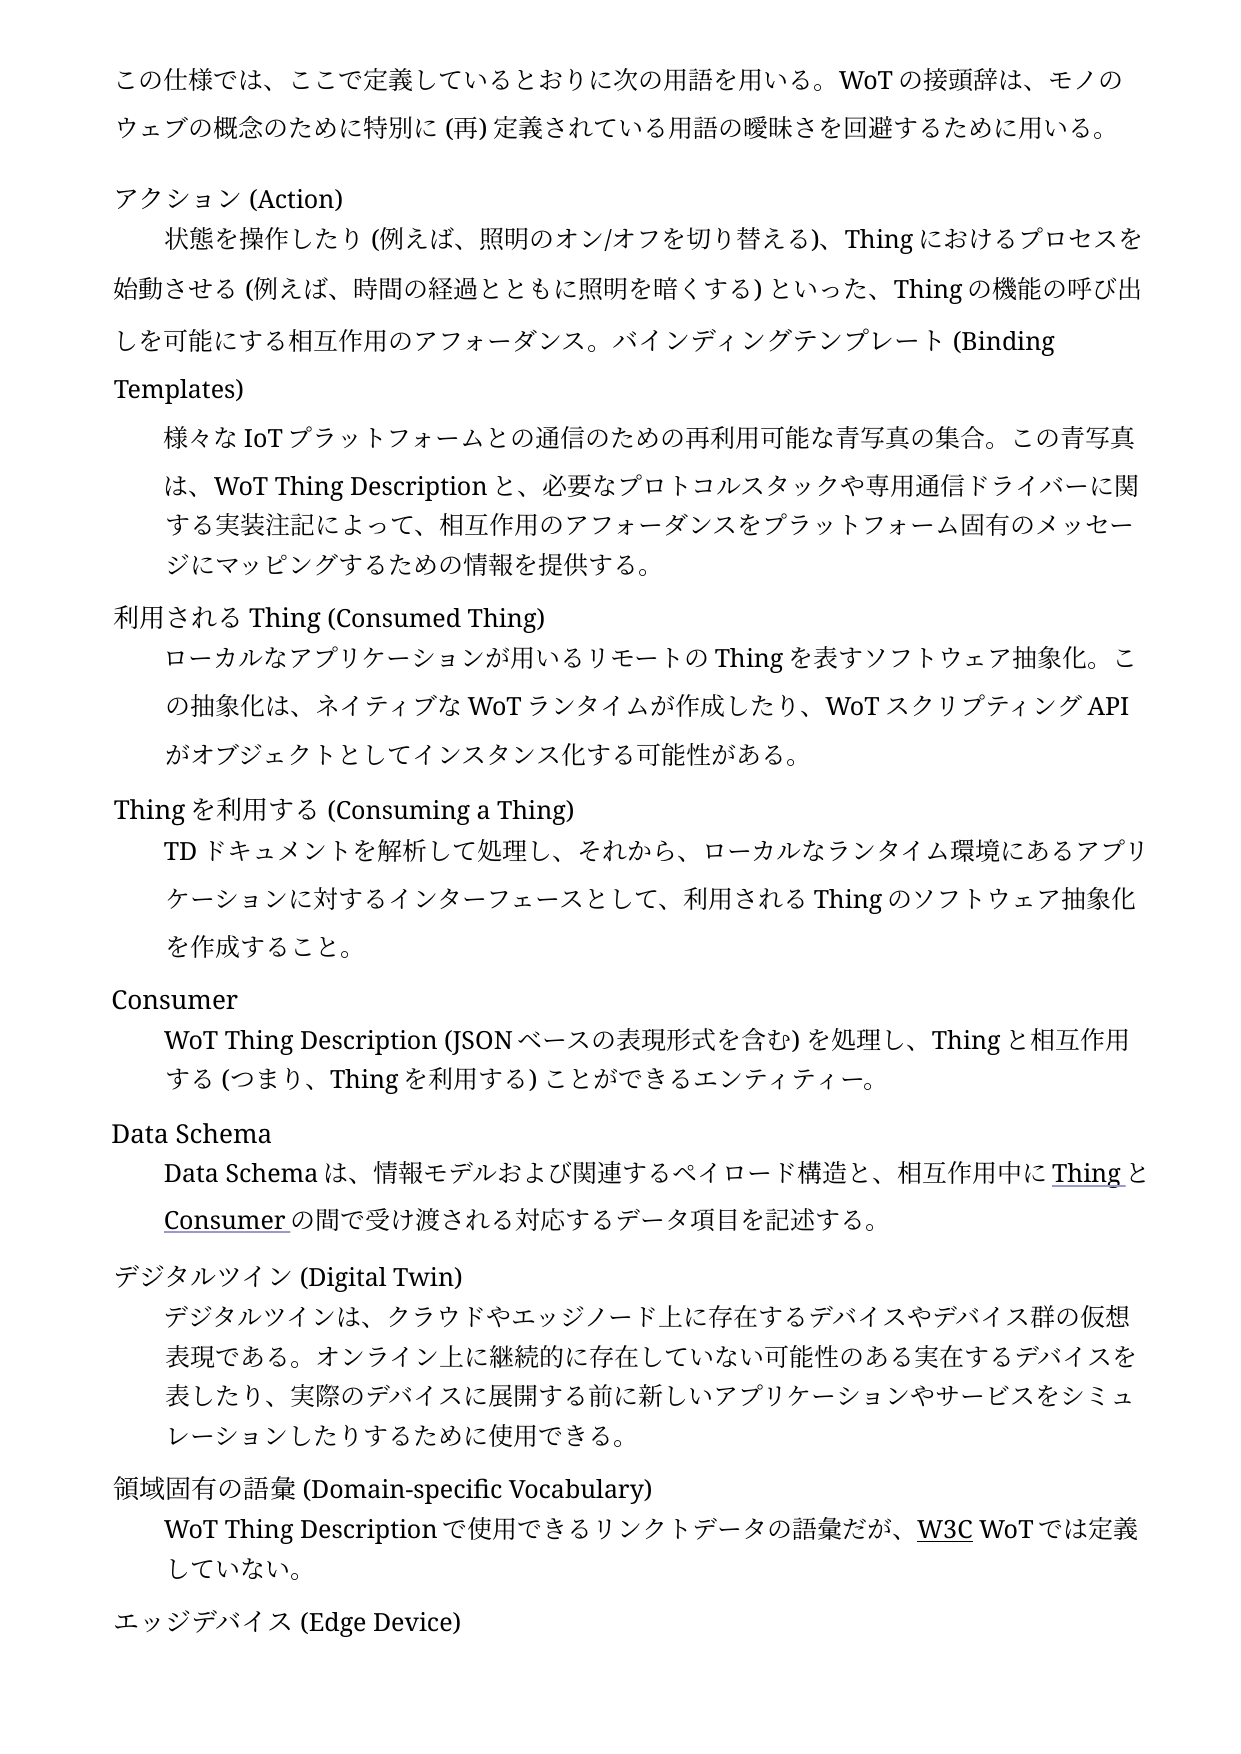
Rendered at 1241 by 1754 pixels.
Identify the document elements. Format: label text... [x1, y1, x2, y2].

text 領域固有の語彙 (Domain-specific Vocabulary) [113, 1468, 1153, 1506]
text Data Schemaは、情報モデルおよび関連するペイロード構造と、相互作⽤中にThingと [164, 1154, 1153, 1190]
text エッジデバイス (Edge Device) [113, 1601, 1153, 1638]
text WoT Thing Descriptionで使⽤できるリンクトデータの語彙だが、W3C WoTでは定義していない。 [164, 1510, 1153, 1585]
text Consumerの間で受け渡される対応するデータ項⽬を記述する。 [164, 1201, 1153, 1237]
text デジタルツインは、クラウドやエッジノード上に存在するデバイスやデバイス群の仮想表現である。オンライン上に継続的に存在していない可能性のある実在するデバイスを表したり、実際のデバイスに展開する前に新しいアプリケーションやサービスをシミュレーションしたりするために使⽤できる。 [164, 1298, 1153, 1452]
text Consumer [111, 982, 1153, 1017]
text ローカルなアプリケーションが⽤いるリモートのThingを表すソフトウェア抽象化。この抽象化は、ネイティブなWoTランタイムが作成したり、WoTスクリプティングAPIがオブジェクトとしてインスタンス化する可能性がある。 [164, 639, 1153, 771]
text デジタルツイン (Digital Twin) [113, 1257, 1153, 1294]
text 状態を操作したり (例えば、照明のオン/オフを切り替える)、Thingにおけるプロセスを始動させる (例えば、時間の経過とともに照明を暗くする) といった、Thingの機能の呼び出しを可能にする相互作⽤のアフォーダンス。バインディングテンプレート (Binding Templates) [113, 220, 1144, 406]
text Thingを利⽤する (Consuming a Thing) [113, 789, 1153, 827]
text アクション (Action) [113, 179, 1153, 216]
text 様々なIoTプラットフォームとの通信のための再利⽤可能な⻘写真の集合。この⻘写真 [164, 419, 1153, 455]
text Data Schema [111, 1115, 1153, 1151]
text は、WoT Thing Descriptionと、必要なプロトコルスタックや専⽤通信ドライバーに関する実装注記によって、相互作⽤のアフォーダンスをプラットフォーム固有のメッセージにマッピングするための情報を提供する。 [164, 466, 1153, 581]
text 利⽤されるThing (Consumed Thing) [113, 597, 1153, 635]
text この仕様では、ここで定義しているとおりに次の⽤語を⽤いる。WoTの接頭辞は、モノのウェブの概念のために特別に (再) 定義されている⽤語の曖昧さを回避するために⽤いる。 [113, 60, 1153, 145]
text TDドキュメントを解析して処理し、それから、ローカルなランタイム環境にあるアプリケーションに対するインターフェースとして、利⽤されるThingのソフトウェア抽象化を作成すること。 [164, 831, 1153, 964]
text WoT Thing Description (JSONベースの表現形式を含む) を処理し、Thingと相互作⽤する (つまり、Thingを利⽤する) ことができるエンティティー。 [164, 1021, 1153, 1096]
